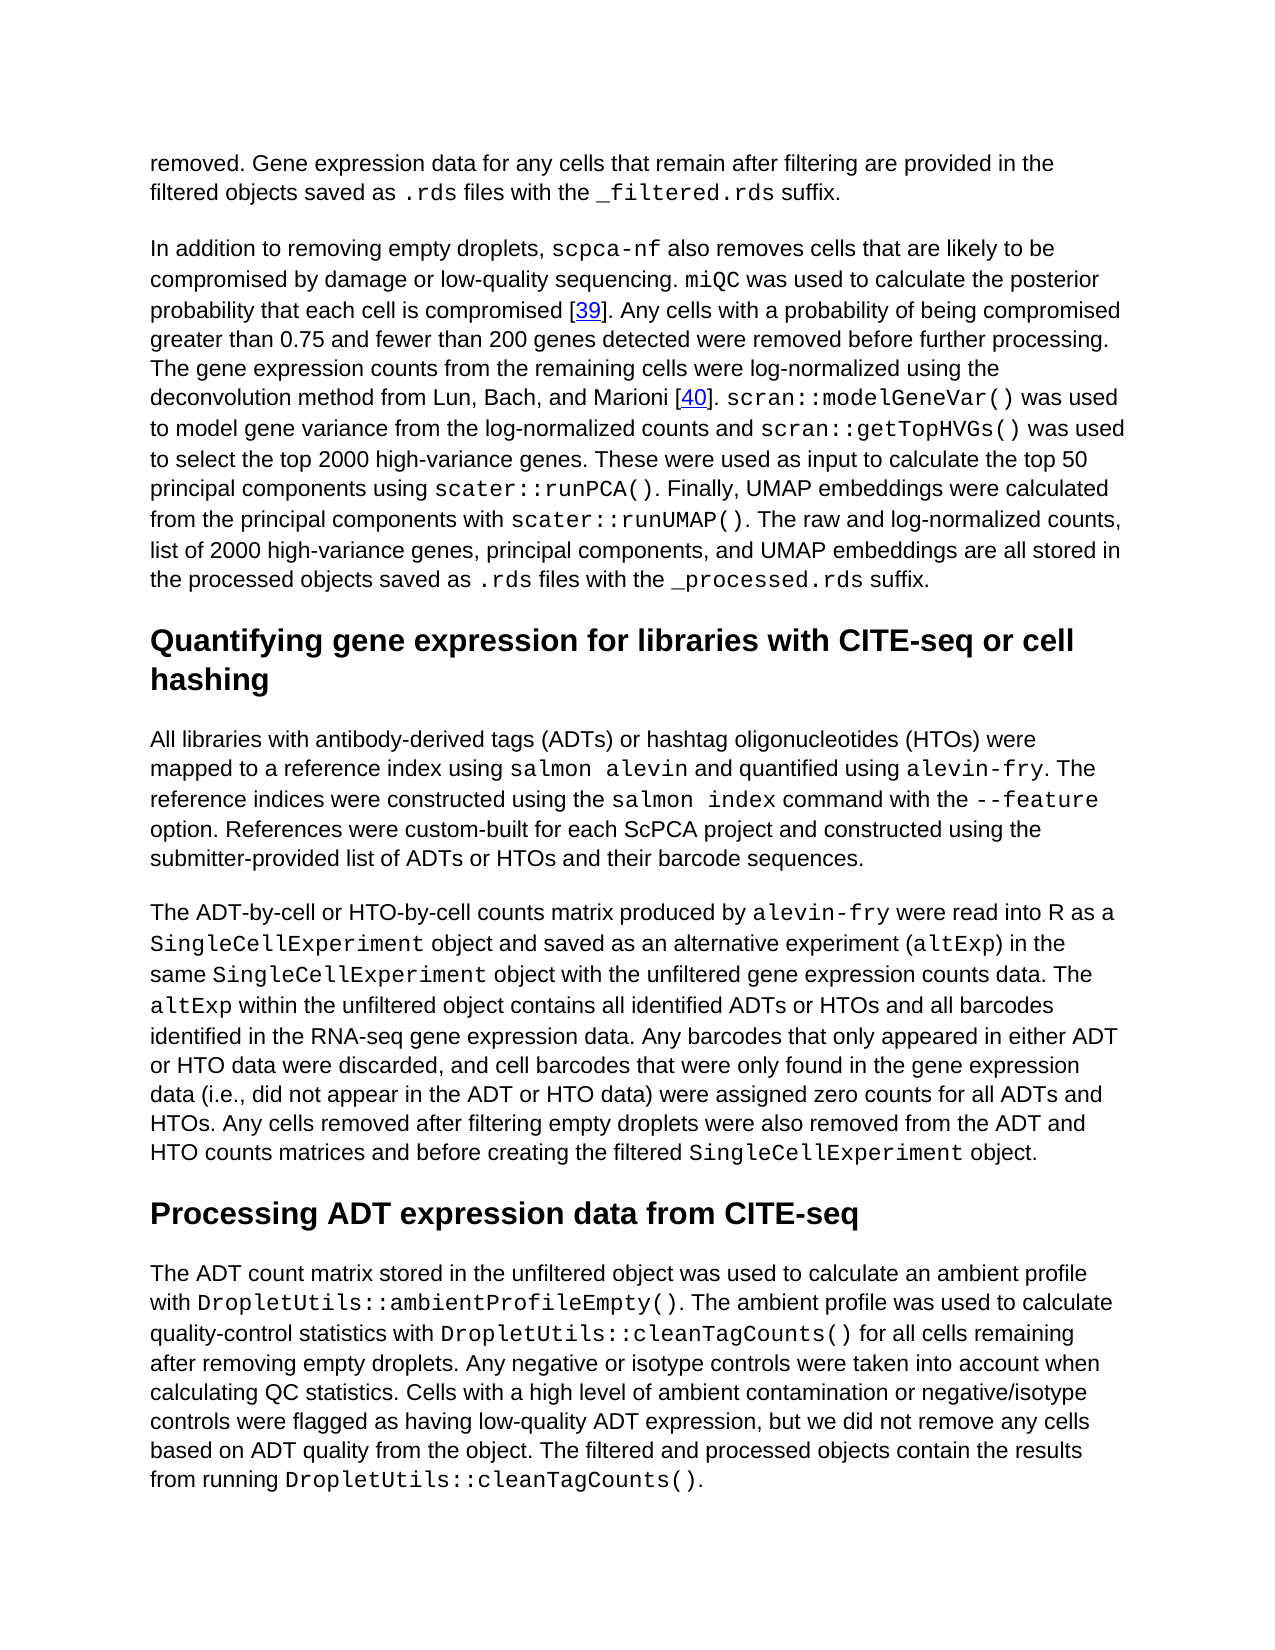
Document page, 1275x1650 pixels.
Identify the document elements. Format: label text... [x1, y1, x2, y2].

text The ADT count matrix stored in the unfiltered object was used to calculate an ambient profile with DropletUtils::ambientProfileEmpty(). The ambient profile was used to calculate quality-control statistics with DropletUtils::cleanTagCounts() for all cells remaining after removing empty droplets. Any negative or isotype controls were taken into account when calculating QC statistics. Cells with a high level of ambient contamination or negative/isotype controls were flagged as having low-quality ADT expression, but we did not remove any cells based on ADT quality from the object. The filtered and processed objects contain the results from running DropletUtils::cleanTagCounts(). [150, 1259, 1125, 1494]
subtitle Quantifying gene expression for libraries with CITE-seq or cell hashing [150, 622, 1125, 697]
text The ADT-by-cell or HTO-by-cell counts matrix produced by alevin-fry were read into R as a SingleCellExperiment object and saved as an alternative experiment (altExp) in the same SingleCellExperiment object with the unfiltered gene expression counts data. The altExp within the unfiltered object contains all identified ADTs or HTOs and all barcodes identified in the RNA-seq gene expression data. Any barcodes that only appeared in either ADT or HTO data were discarded, and cell barcodes that were only found in the gene expression data (i.e., did not appear in the ADT or HTO data) were assigned zero counts for all ADTs and HTOs. Any cells removed after filtering empty droplets were also removed from the ADT and HTO counts matrices and before creating the filtered SingleCellExperiment object. [150, 899, 1125, 1167]
text All libraries with antibody-derived tags (ADTs) or hashtag oligonucleotides (HTOs) were mapped to a reference index using salmon alevin and quantified using alevin-fry. The reference indices were constructed using the salmon index command with the --feature option. References were custom-built for each ScPCA project and constructed using the submitter-provided list of ADTs or HTOs and their barcode sequences. [150, 726, 1125, 872]
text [150, 150, 1125, 207]
text In addition to removing empty droplets, scpca-nf also removes cells that are likely to be compromised by damage or low-quality sequencing. miQC was used to calculate the posterior probability that each cell is compromised [39]. Any cells with a probability of being compromised greater than 0.75 and fewer than 200 genes detected were removed before further processing. The gene expression counts from the remaining cells were log-normalized using the deconvolution method from Lun, Bach, and Marioni [40]. scran::modelGeneVar() was used to model gene variance from the log-normalized counts and scran::getTopHVGs() was used to select the top 2000 high-variance genes. These were used as input to calculate the top 50 principal components using scater::runPCA(). Finally, UMAP embeddings were calculated from the principal components with scater::runUMAP(). The raw and log-normalized counts, list of 2000 high-variance genes, principal components, and UMAP embeddings are all stored in the processed objects saved as .rds files with the _processed.rds suffix. [150, 235, 1125, 594]
subtitle Processing ADT expression data from CITE-seq [150, 1195, 1125, 1231]
